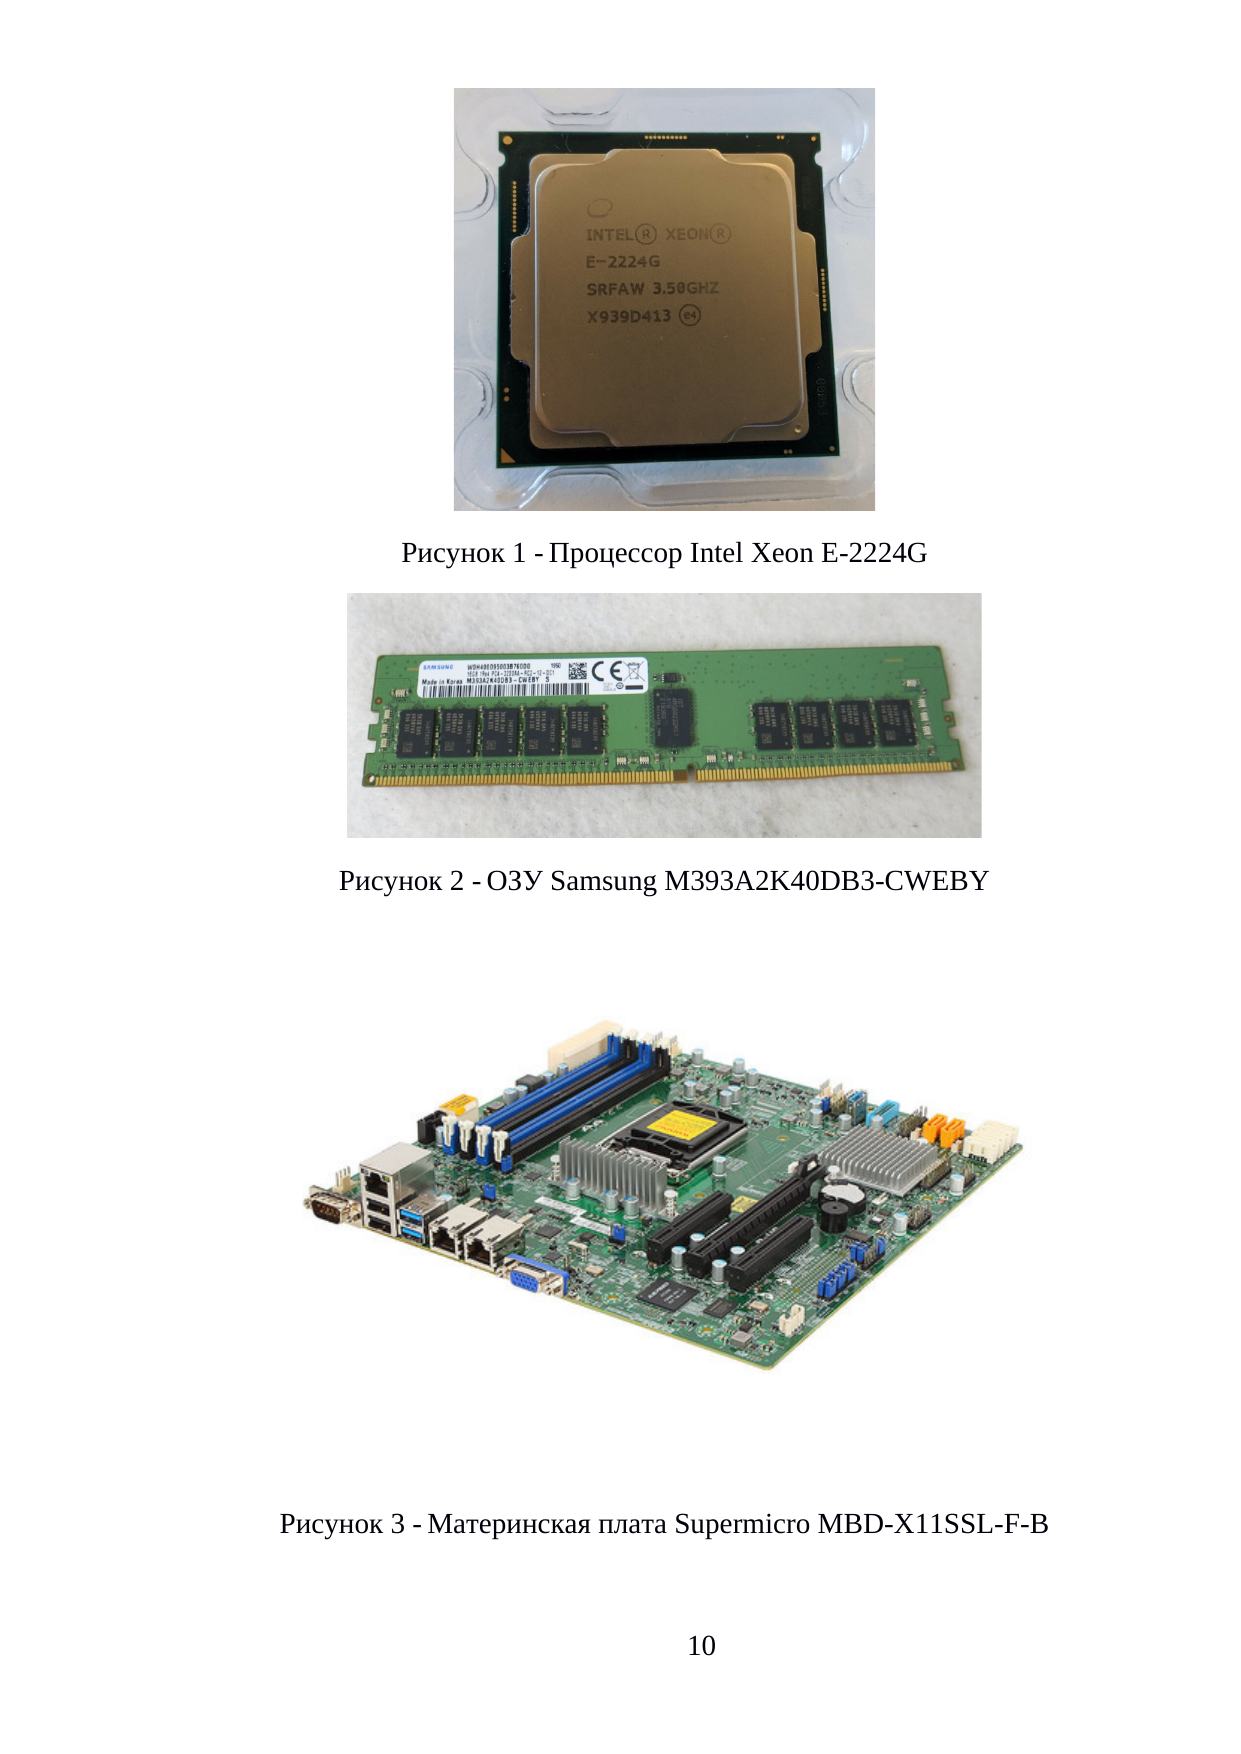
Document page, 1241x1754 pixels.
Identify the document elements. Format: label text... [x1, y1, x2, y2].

picture [347, 593, 982, 838]
picture [291, 921, 1038, 1481]
text ОЗУ Samsung M393A2K40DB3-CWEBY [177, 863, 1152, 896]
text Процессор Intel Xeon E-2224G [177, 535, 1152, 569]
text Материнская плата Supermicro MBD-X11SSL-F-B [177, 1506, 1152, 1539]
picture [453, 88, 876, 511]
